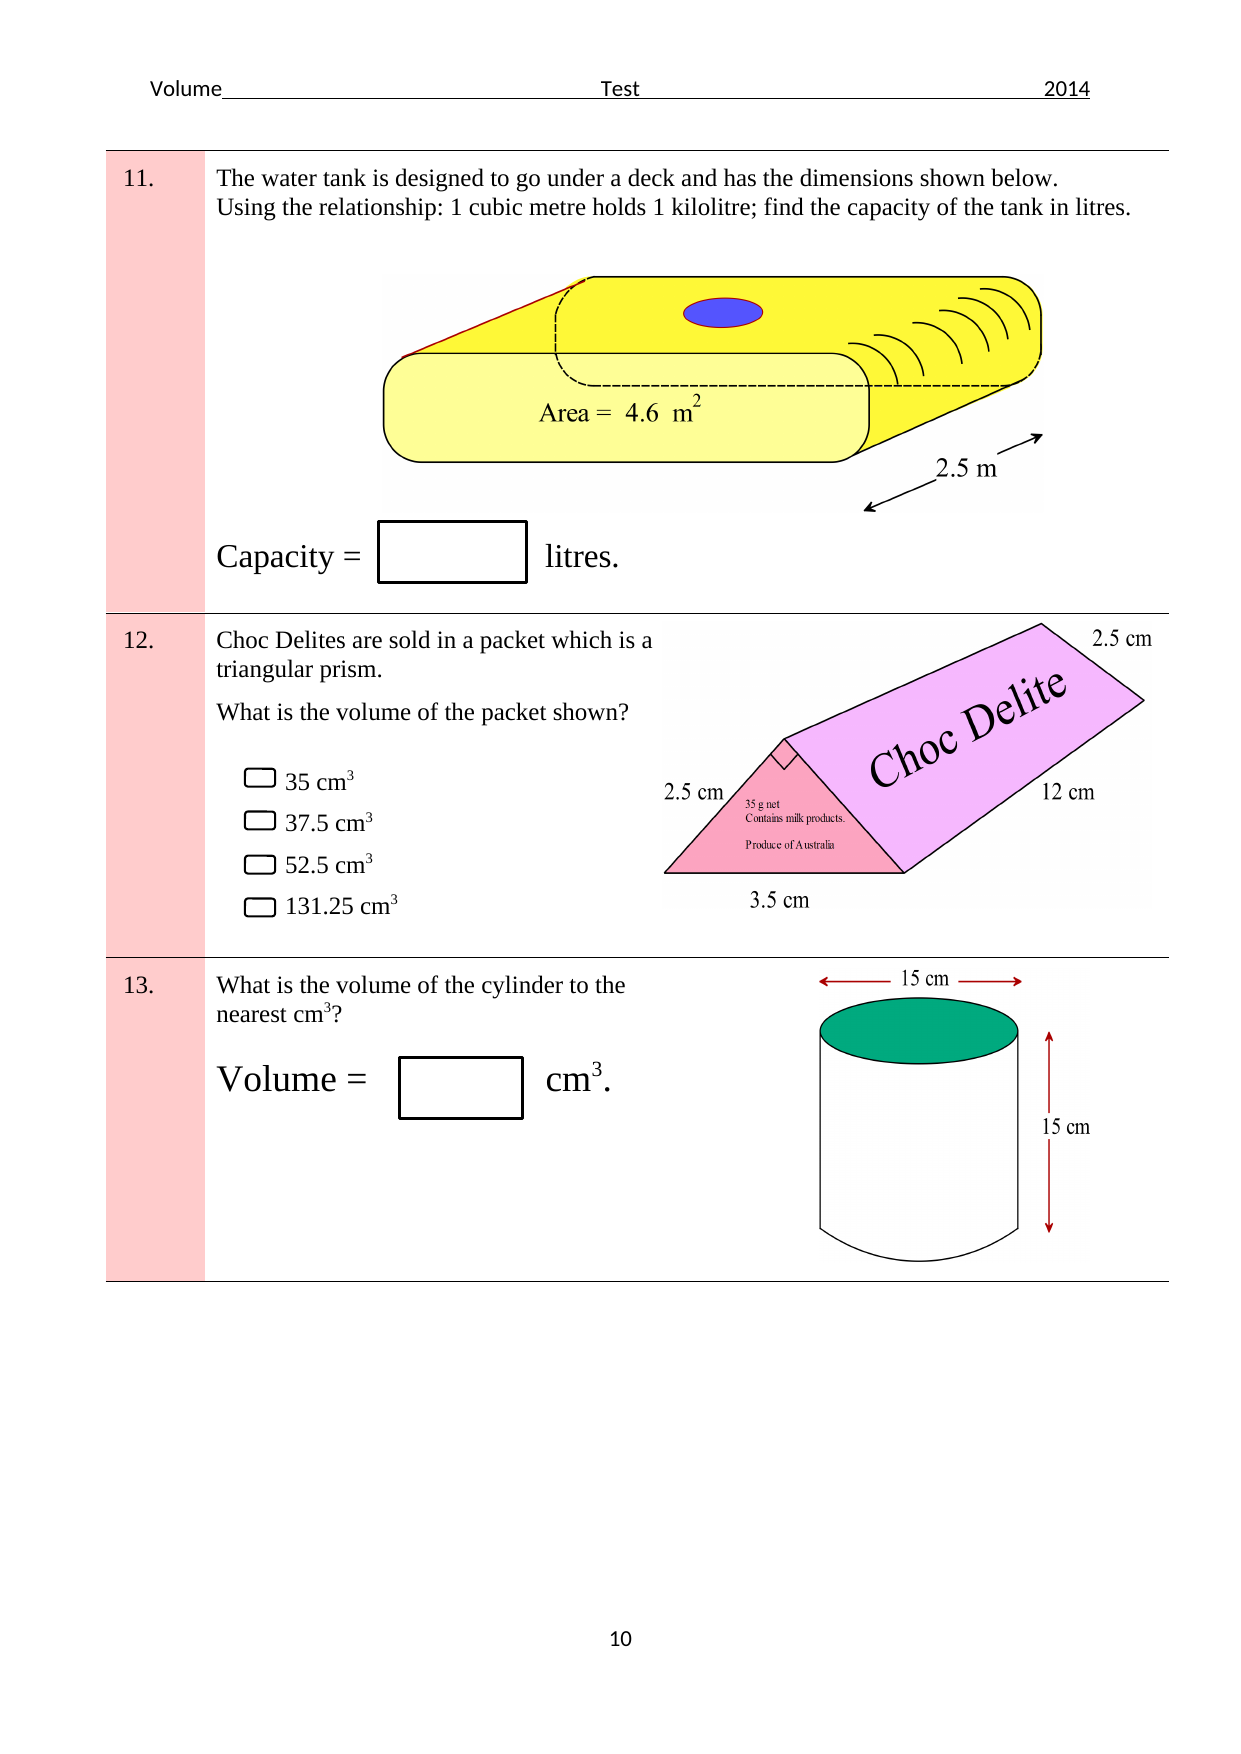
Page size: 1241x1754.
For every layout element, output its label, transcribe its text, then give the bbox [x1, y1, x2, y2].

table_cell [106, 614, 205, 957]
picture [381, 274, 1044, 513]
table_cell Choc Delites are sold in a packet which is a triangular prism. What is the volume of the packet shown? 35 cm3 37.5 cm3 52.5 cm3 131.25 cm3 [205, 614, 1169, 957]
picture [818, 968, 1090, 1263]
picture [662, 621, 1152, 909]
table_cell [106, 151, 205, 612]
table_cell What is the volume of the cylinder to the nearest cm3? Volume = cm3. [205, 958, 1169, 1281]
table_cell The water tank is designed to go under a deck and has the dimensions shown below. Using the relationship: 1 cubic metre holds 1 kilolitre; find the capacity of the tank in litres. Capacity = litres. [205, 151, 1169, 612]
table_cell [106, 958, 205, 1281]
